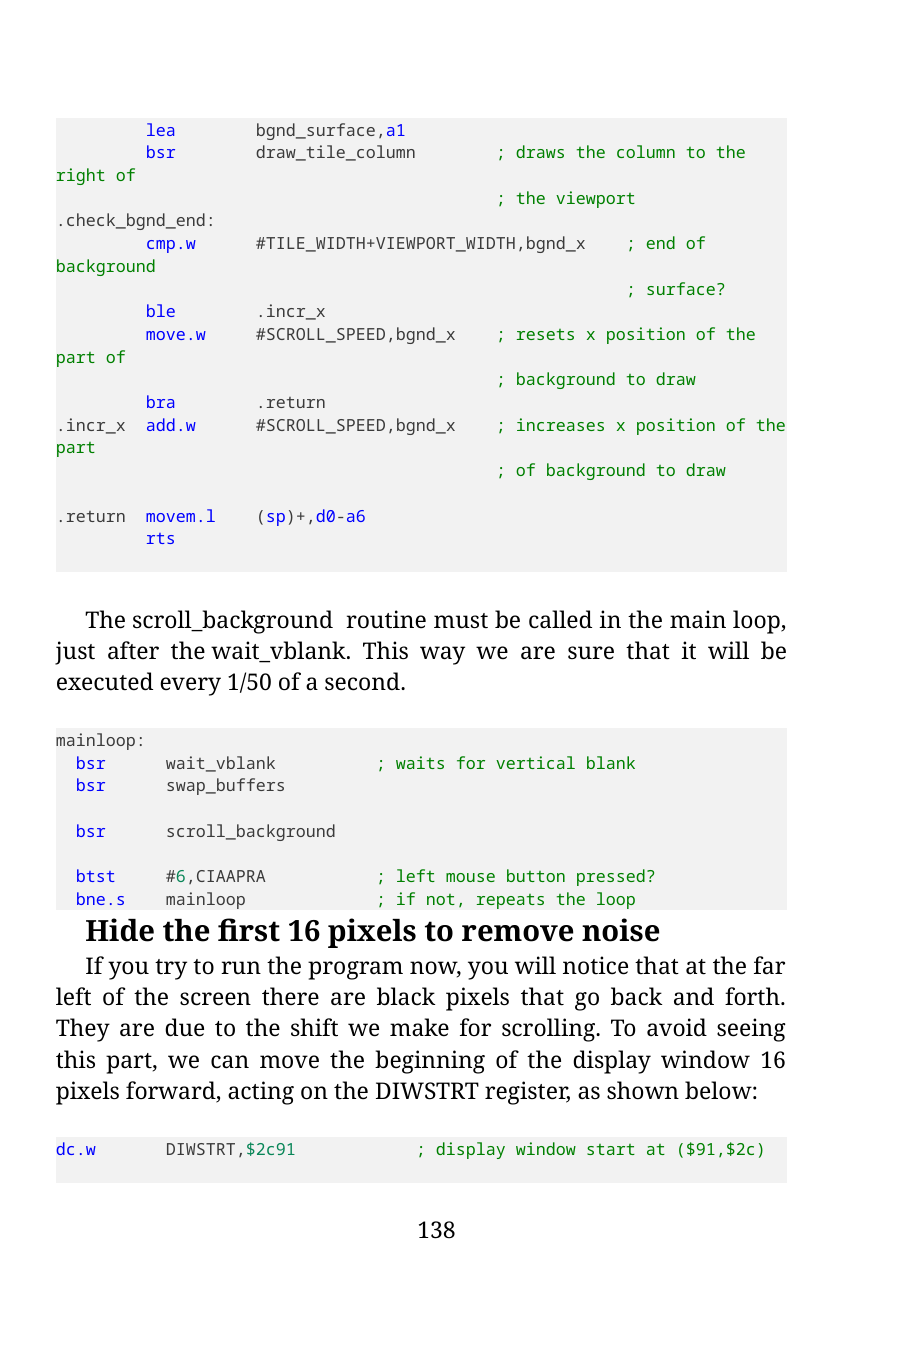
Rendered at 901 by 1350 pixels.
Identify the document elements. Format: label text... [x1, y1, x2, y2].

text ; surface? [56, 277, 787, 300]
text bsr scroll_background [56, 819, 787, 842]
text move.w #SCROLL_SPEED,bgnd_x ; resets x position of the part of [56, 322, 787, 368]
text mainloop: [56, 728, 787, 751]
text ; the viewport [56, 186, 787, 209]
text .incr_x add.w #SCROLL_SPEED,bgnd_x ; increases x position of the part [56, 413, 787, 459]
text bsr draw_tile_column ; draws the column to the right of [56, 141, 787, 186]
text bsr wait_vblank ; waits for vertical blank [56, 751, 787, 774]
text .return movem.l (sp)+,d0-a6 [56, 504, 787, 527]
text bne.s mainloop ; if not, repeats the loop [56, 887, 787, 910]
text lea bgnd_surface,a1 [56, 118, 787, 141]
text bra .return [56, 391, 787, 413]
text cmp.w #TILE_WIDTH+VIEWPORT_WIDTH,bgnd_x ; end of background [56, 232, 787, 277]
text dc.w DIWSTRT,$2c91 ; display window start at ($91,$2c) [56, 1137, 787, 1160]
text ble .incr_x [56, 300, 787, 322]
text rts [56, 527, 787, 549]
text The scroll_background routine must be called in the main loop, just after the wait_vblank. This way we are sure that it will be executed every 1/50 of a second. [56, 603, 787, 697]
text btst #6,CIAAPRA ; left mouse button pressed? [56, 865, 787, 887]
text ; of background to draw [56, 459, 787, 481]
text bsr swap_buffers [56, 774, 787, 797]
text ; background to draw [56, 368, 787, 391]
text .check_bgnd_end: [56, 209, 787, 232]
text If you try to run the program now, you will notice that at the far left of the screen there are black pixels that go back and forth. They are due to the shift we make for scrolling. To avoid seeing this part, we can move the beginning of the display window 16 pixels forward, acting on the DIWSTRT register, as shown below: [56, 950, 787, 1106]
subtitle Hide the first 16 pixels to remove noise [56, 910, 787, 950]
